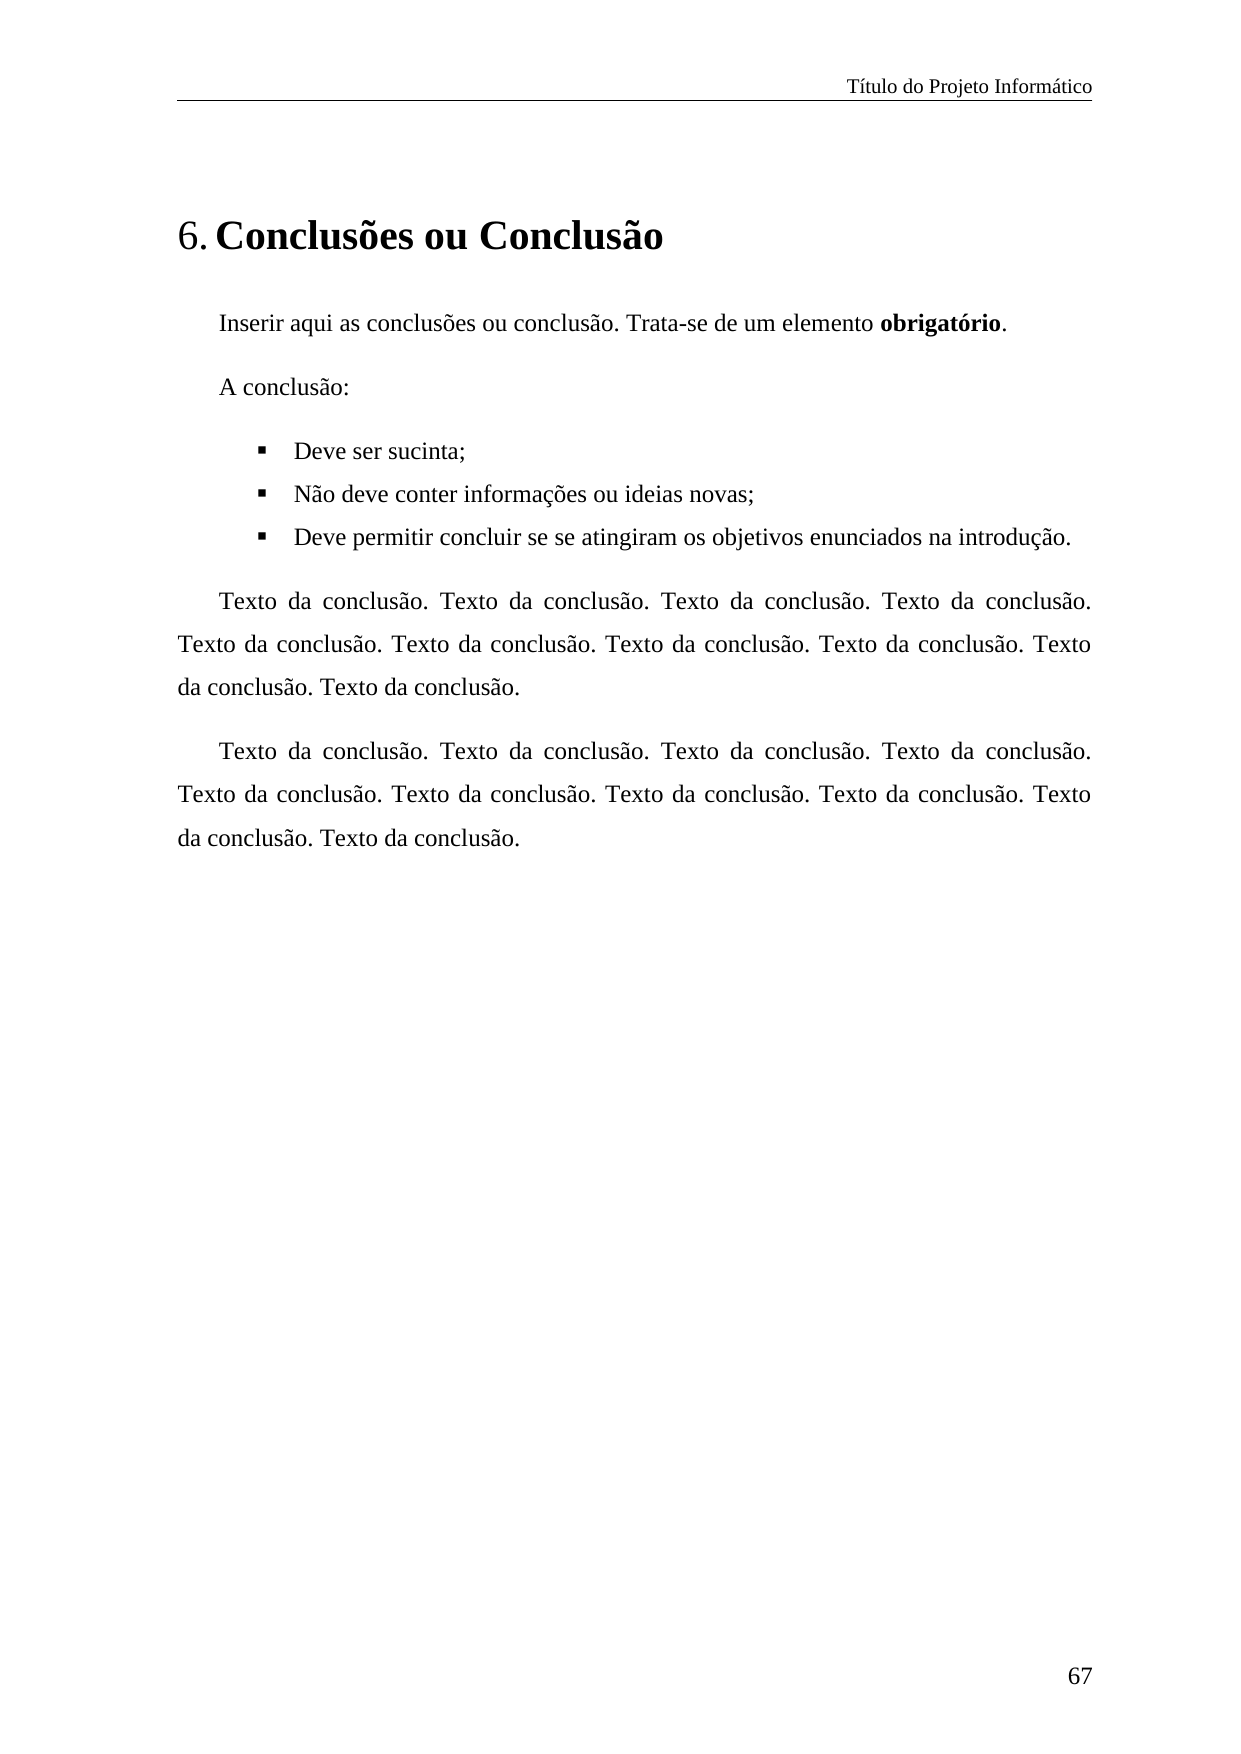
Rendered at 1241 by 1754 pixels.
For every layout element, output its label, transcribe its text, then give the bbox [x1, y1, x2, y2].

list Deve ser sucinta; [256, 436, 1092, 465]
list Deve permitir concluir se se atingiram os objetivos enunciados na introdução. [256, 522, 1092, 551]
text Texto da conclusão. Texto da conclusão. Texto da conclusão. Texto da conclusão. Texto da conclusão. Texto da conclusão. Texto da conclusão. Texto da conclusão. Texto da conclusão. Texto da conclusão. [177, 736, 1092, 851]
text Texto da conclusão. Texto da conclusão. Texto da conclusão. Texto da conclusão. Texto da conclusão. Texto da conclusão. Texto da conclusão. Texto da conclusão. Texto da conclusão. Texto da conclusão. [177, 586, 1092, 701]
text Inserir aqui as conclusões ou conclusão. Trata-se de um elemento obrigatório. [177, 308, 1092, 337]
list Não deve conter informações ou ideias novas; [256, 479, 1092, 508]
text A conclusão: [177, 372, 1092, 401]
subtitle Conclusões ou Conclusão [177, 210, 1092, 258]
